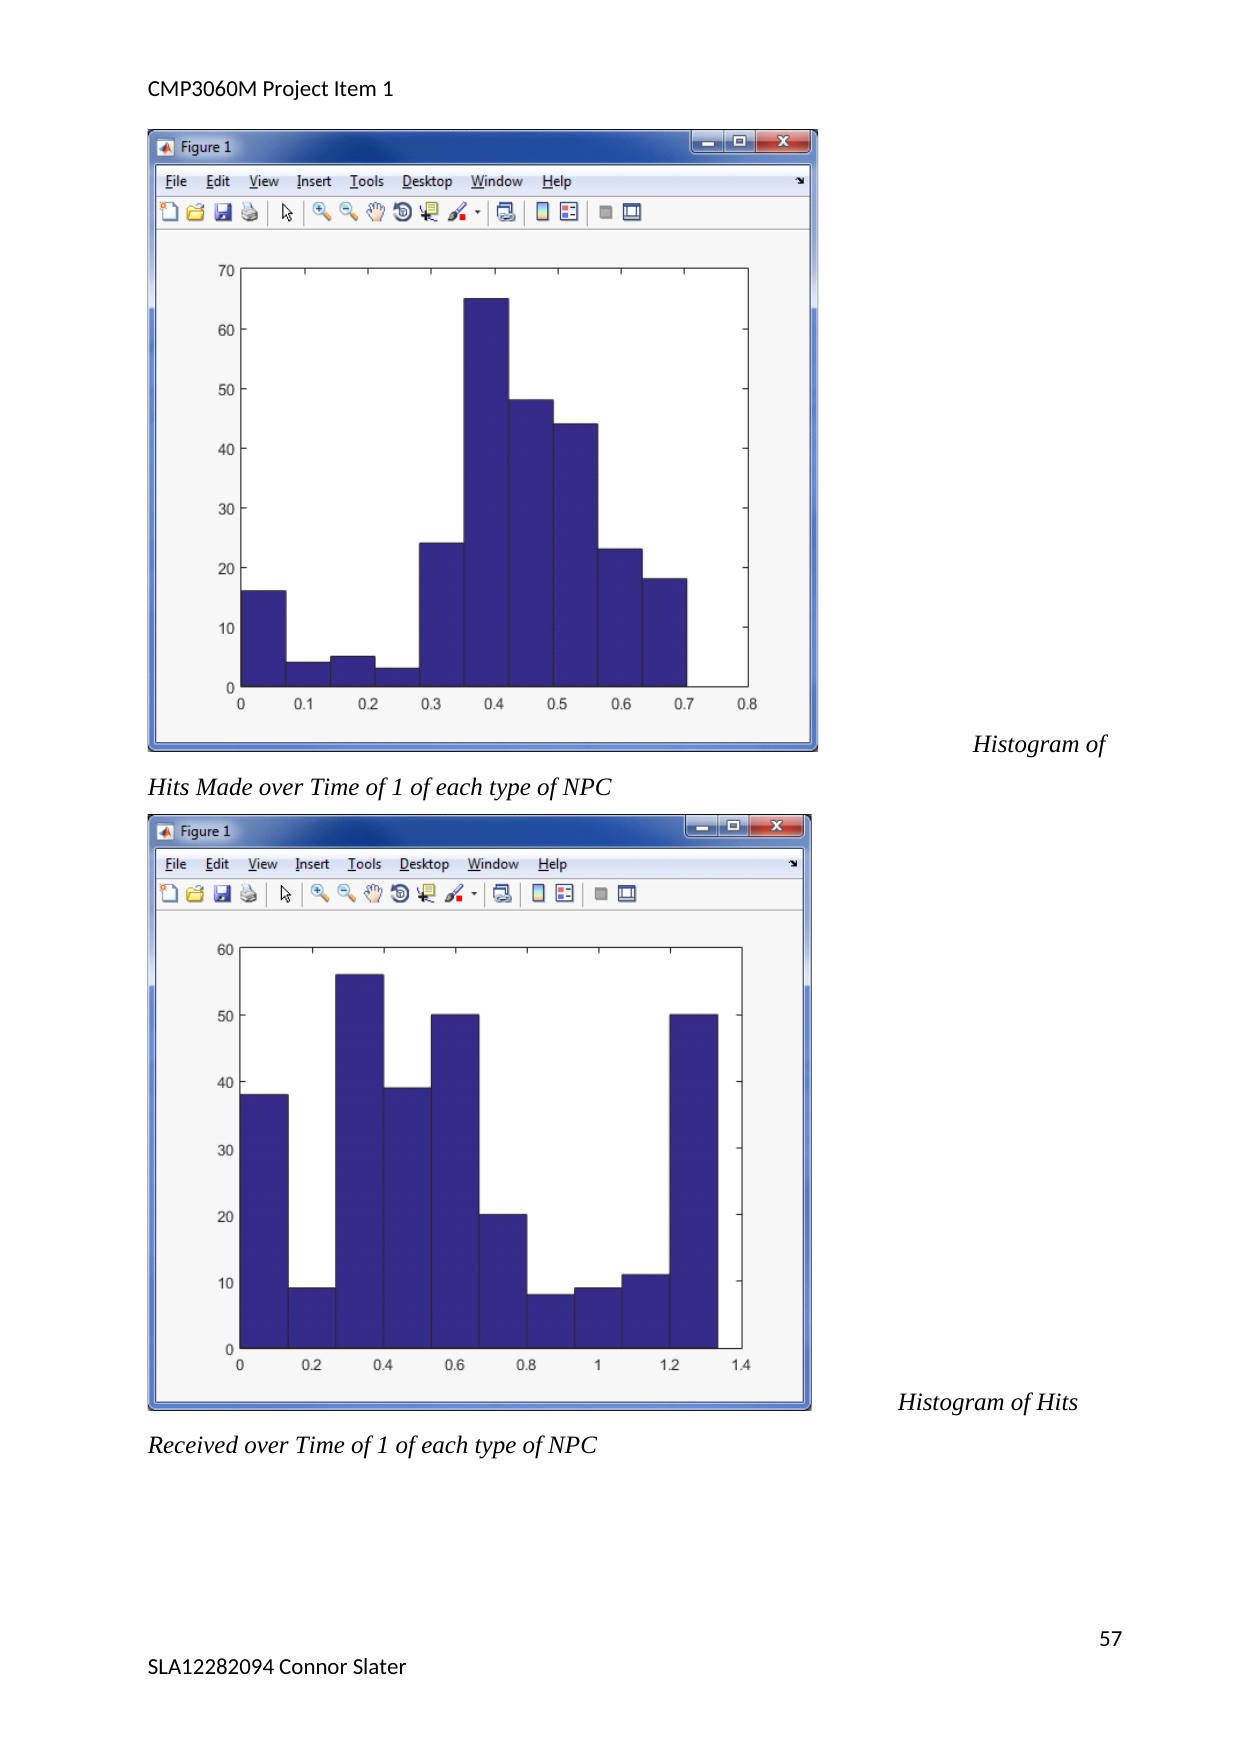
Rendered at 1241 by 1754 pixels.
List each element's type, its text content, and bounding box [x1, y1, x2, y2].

picture [147, 129, 819, 752]
picture [147, 814, 812, 1411]
